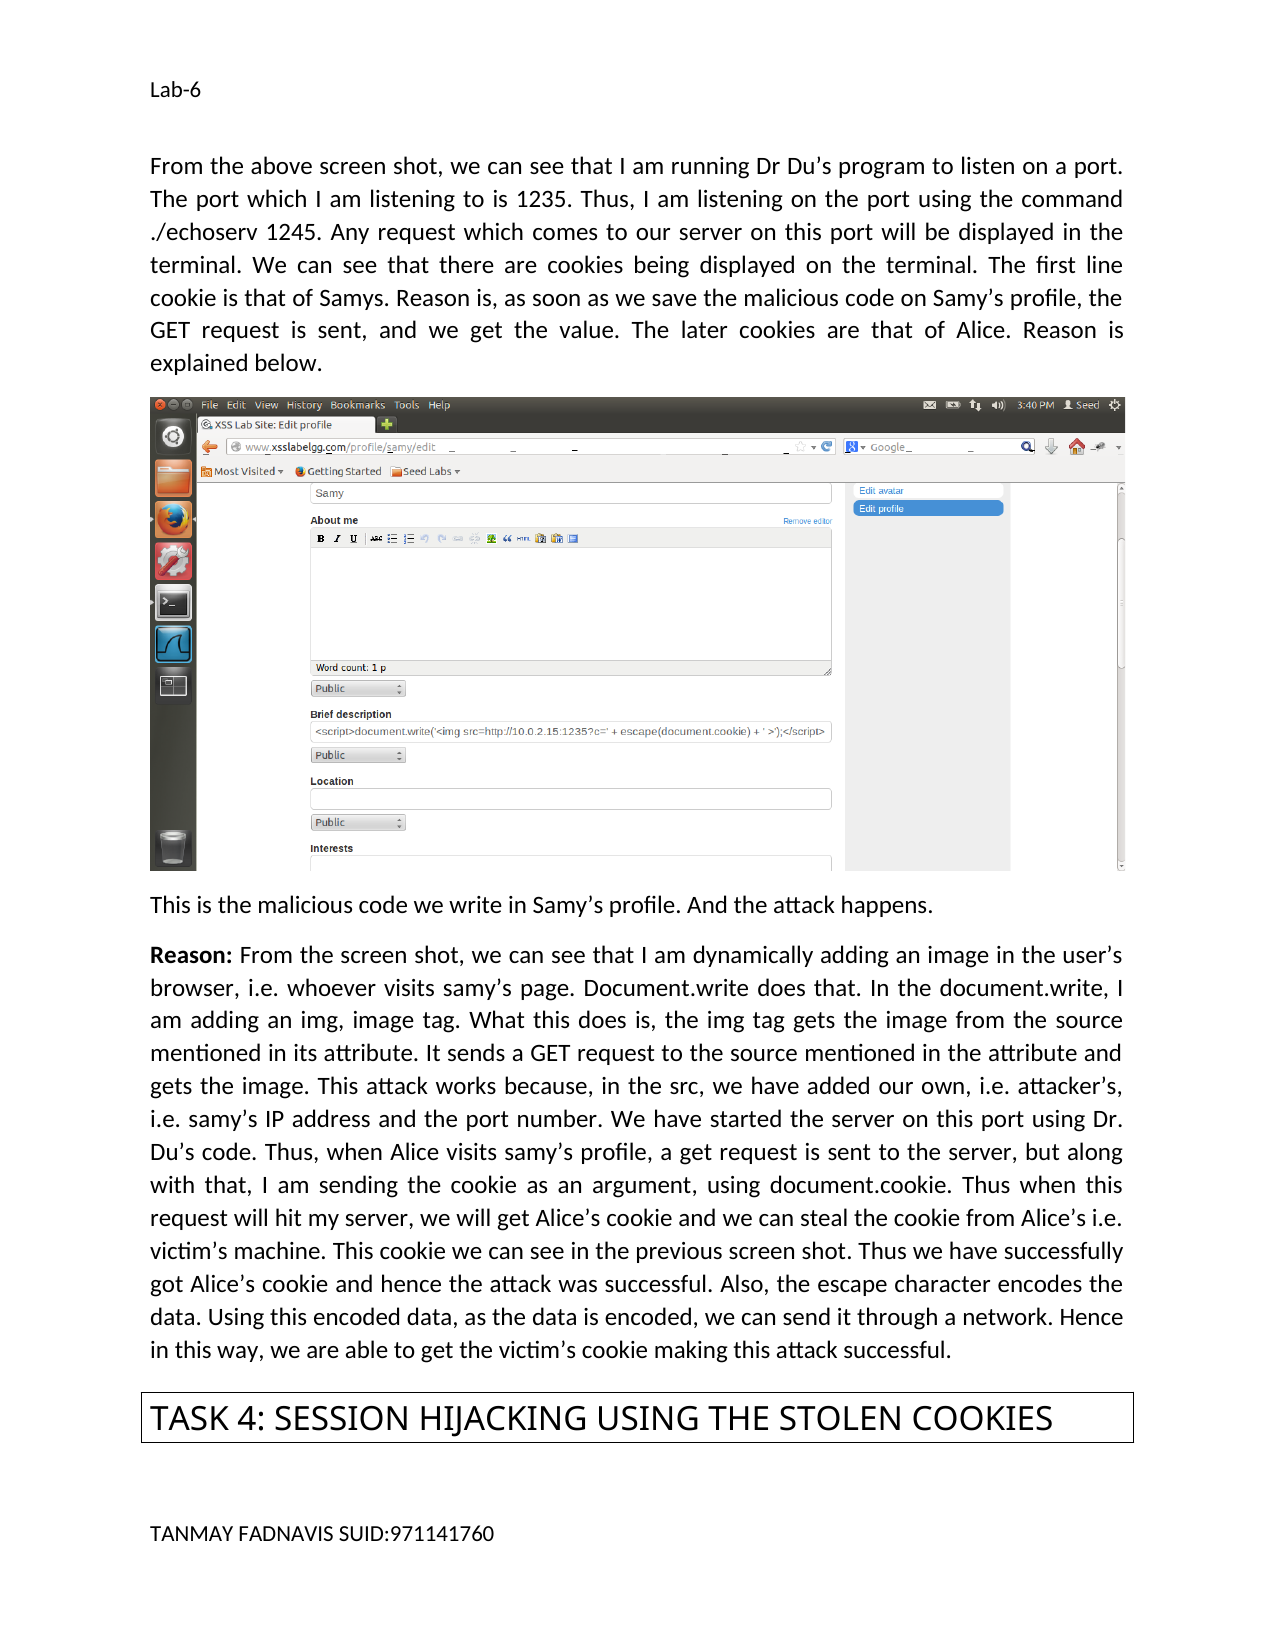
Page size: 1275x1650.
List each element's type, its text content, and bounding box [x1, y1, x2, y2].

text This is the malicious code we write in Samy’s profile. And the attack happens. [150, 889, 1125, 920]
subtitle TASK 4: SESSION HIJACKING USING THE STOLEN COOKIES [142, 1393, 1133, 1442]
text Reason: From the screen shot, we can see that I am dynamically adding an image in the user’s browser, i.e. whoever visits samy’s page. Document.write does that. In the document.write, I am adding an img, image tag. What this does is, the img tag gets the image from the source mentioned in its attribute. It sends a GET request to the source mentioned in the attribute and gets the image. This attack works because, in the src, we have added our own, i.e. attacker’s, i.e. samy’s IP address and the port number. We have started the server on this port using Dr. Du’s code. Thus, when Alice visits samy’s profile, a get request is sent to the server, but along with that, I am sending the cookie as an argument, using document.cookie. Thus when this request will hit my server, we will get Alice’s cookie and we can steal the cookie from Alice’s i.e. victim’s machine. This cookie we can see in the previous screen shot. Thus we have successfully got Alice’s cookie and hence the attack was successful. Also, the escape character encodes the data. Using this encoded data, as the data is encoded, we can send it through a network. Hence in this way, we are able to get the victim’s cookie making this attack successful. [150, 939, 1125, 1364]
picture [150, 397, 1125, 871]
text From the above screen shot, we can see that I am running Dr Du’s program to listen on a port. The port which I am listening to is 1235. Thus, I am listening on the port using the command ./echoserv 1245. Any request which comes to our server on this port will be displayed in the terminal. We can see that there are cookies being displayed on the terminal. The first line cookie is that of Samys. Reason is, as soon as we save the malicious code on Samy’s profile, the GET request is sent, and we get the value. The later cookies are that of Alice. Reason is explained below. [150, 150, 1125, 378]
